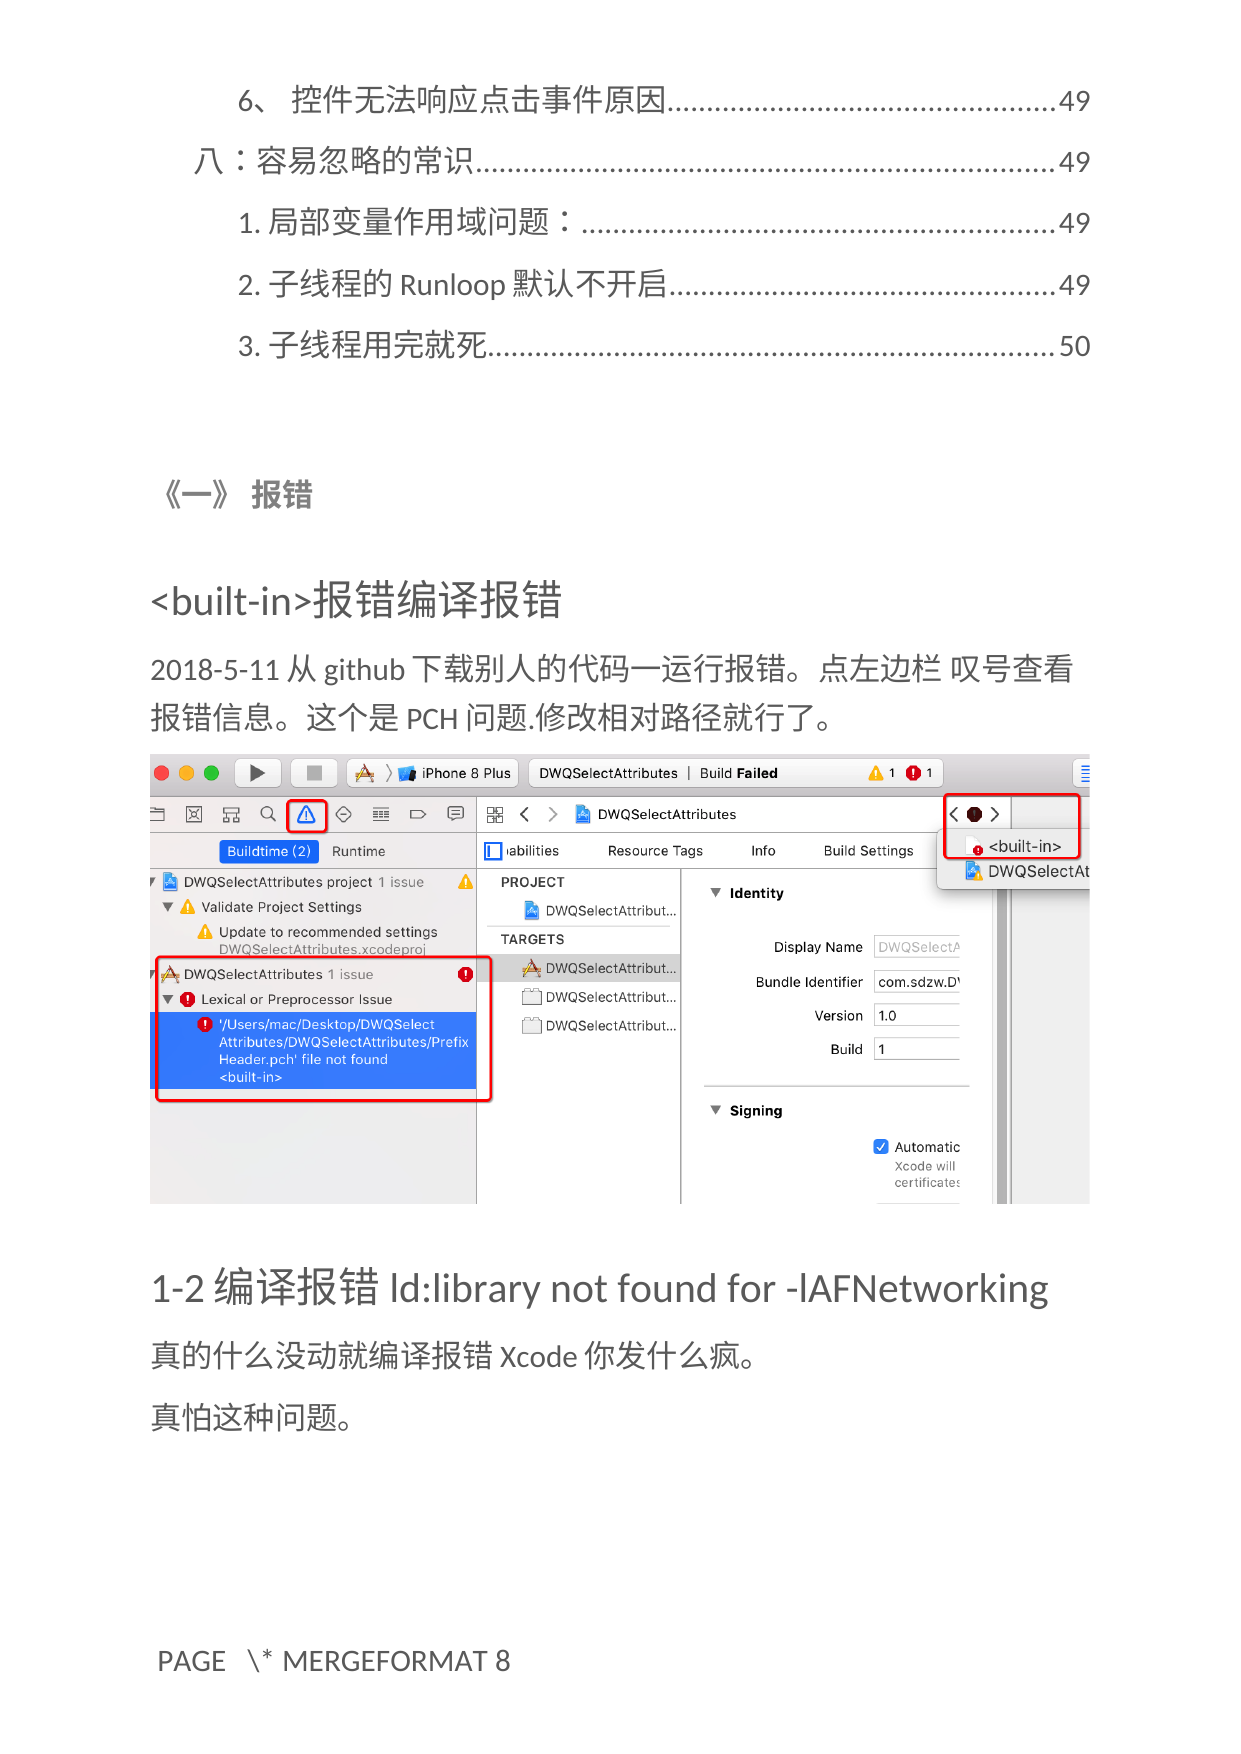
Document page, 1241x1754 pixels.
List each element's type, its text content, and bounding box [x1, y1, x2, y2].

text 2018-5-11从github下载别人的代码一运行报错。点左边栏 叹号查看报错信息。这个是PCH问题.修改相对路径就行了。 [150, 644, 1090, 738]
text 2. 子线程的Runloop默认不开启 49 [237, 259, 1090, 304]
text 真的什么没动就编译报错Xcode你发什么疯。 [150, 1332, 1090, 1377]
subtitle 《一》 报错 [150, 470, 1090, 516]
subtitle <built-in>报错编译报错 [150, 567, 1090, 627]
text 八：容易忽略的常识 49 [194, 136, 1090, 181]
picture [150, 754, 1090, 1204]
text 3. 子线程用完就死 50 [237, 320, 1090, 365]
subtitle 1-2编译报错 ld:library not found for -lAFNetworking [150, 1254, 1090, 1314]
text 6、 控件无法响应点击事件原因 49 [237, 75, 1090, 120]
text 真怕这种问题。 [150, 1393, 1090, 1438]
text 1. 局部变量作用域问题： 49 [237, 197, 1090, 243]
